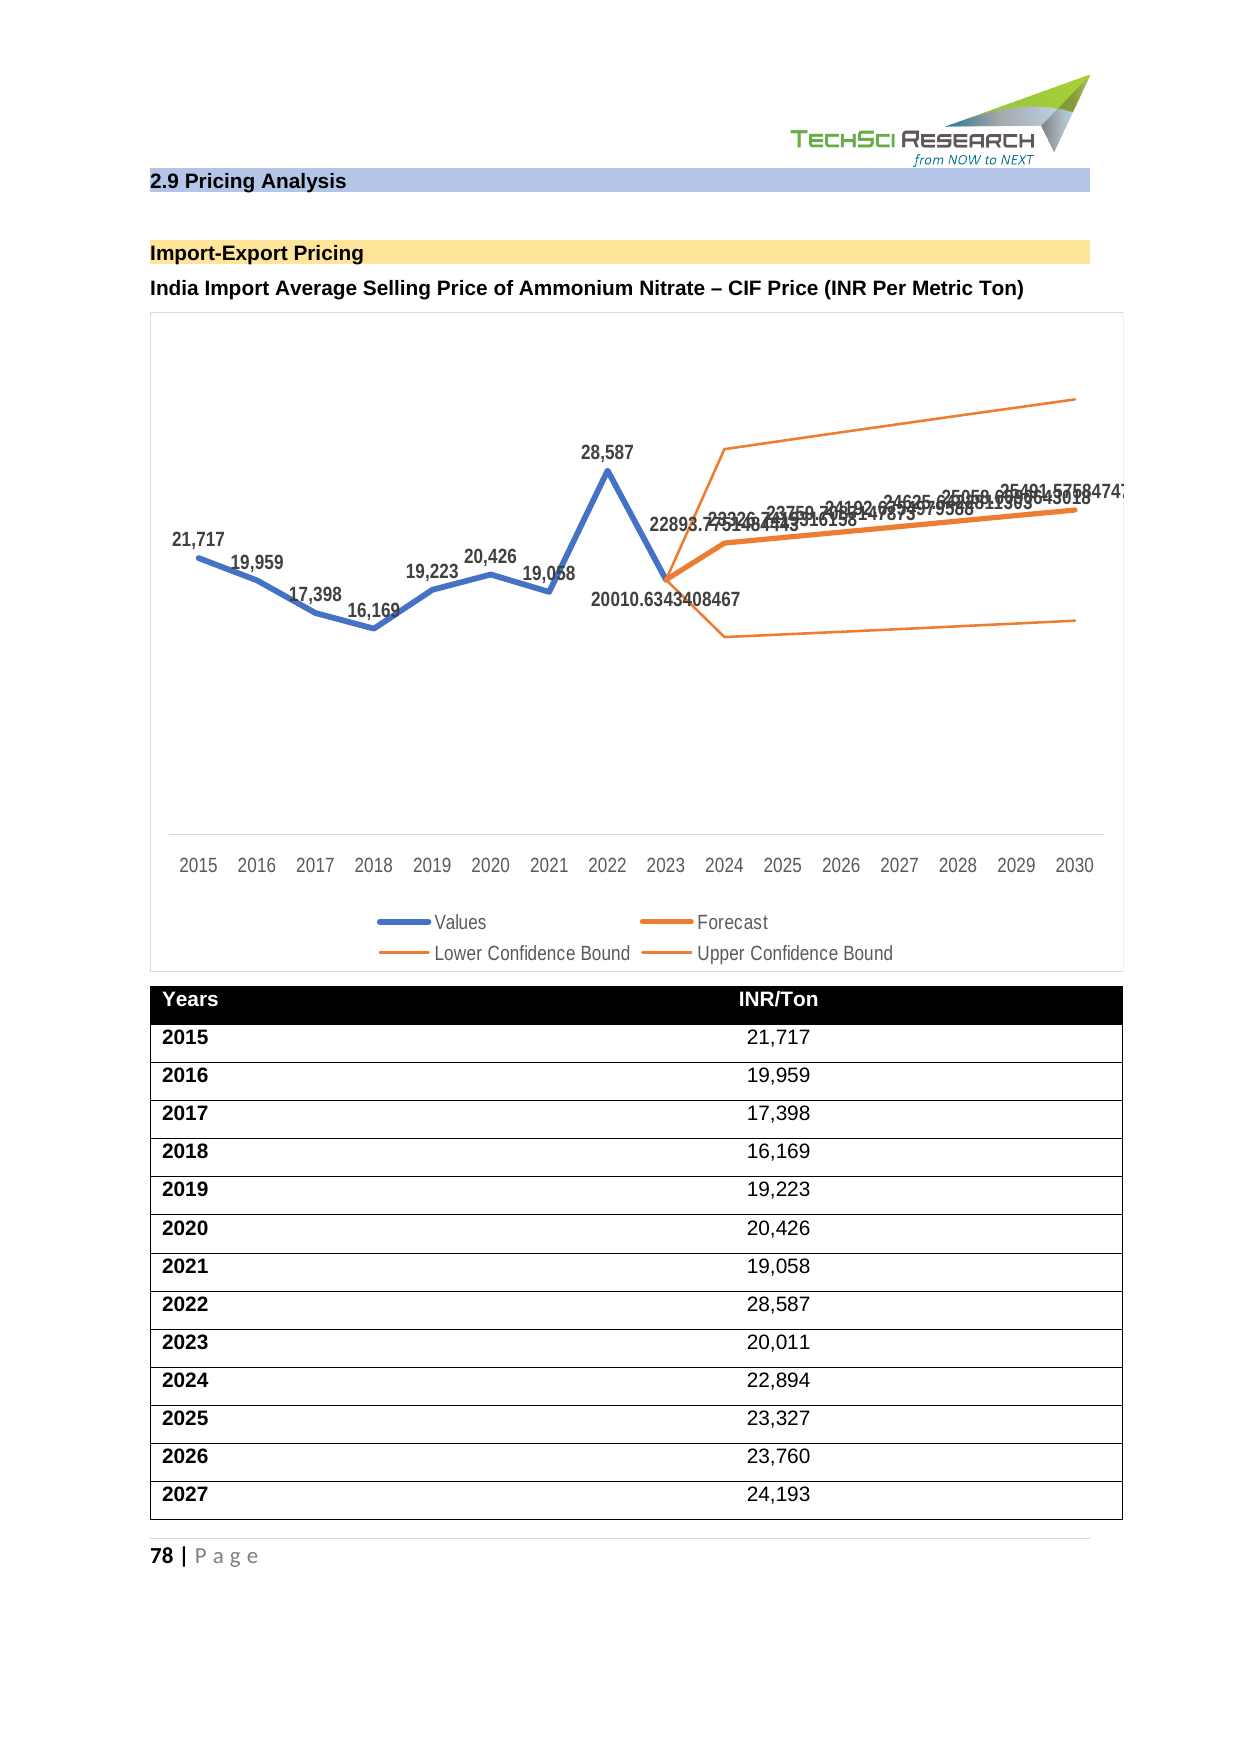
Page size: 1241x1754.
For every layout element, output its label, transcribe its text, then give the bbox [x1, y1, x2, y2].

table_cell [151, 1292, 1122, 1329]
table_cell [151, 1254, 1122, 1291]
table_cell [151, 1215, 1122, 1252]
text Import-Export Pricing [150, 240, 1090, 264]
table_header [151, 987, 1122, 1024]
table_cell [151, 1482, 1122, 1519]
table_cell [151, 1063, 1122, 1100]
text India Import Average Selling Price of Ammonium Nitrate – CIF Price (INR Per Metric Ton) [150, 276, 1090, 300]
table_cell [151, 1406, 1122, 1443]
picture [788, 73, 1091, 169]
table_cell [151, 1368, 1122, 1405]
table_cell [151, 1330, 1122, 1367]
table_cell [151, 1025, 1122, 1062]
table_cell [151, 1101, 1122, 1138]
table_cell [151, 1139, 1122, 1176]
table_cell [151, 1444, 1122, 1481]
text 2.9 Pricing Analysis [150, 168, 1090, 192]
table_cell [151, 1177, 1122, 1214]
